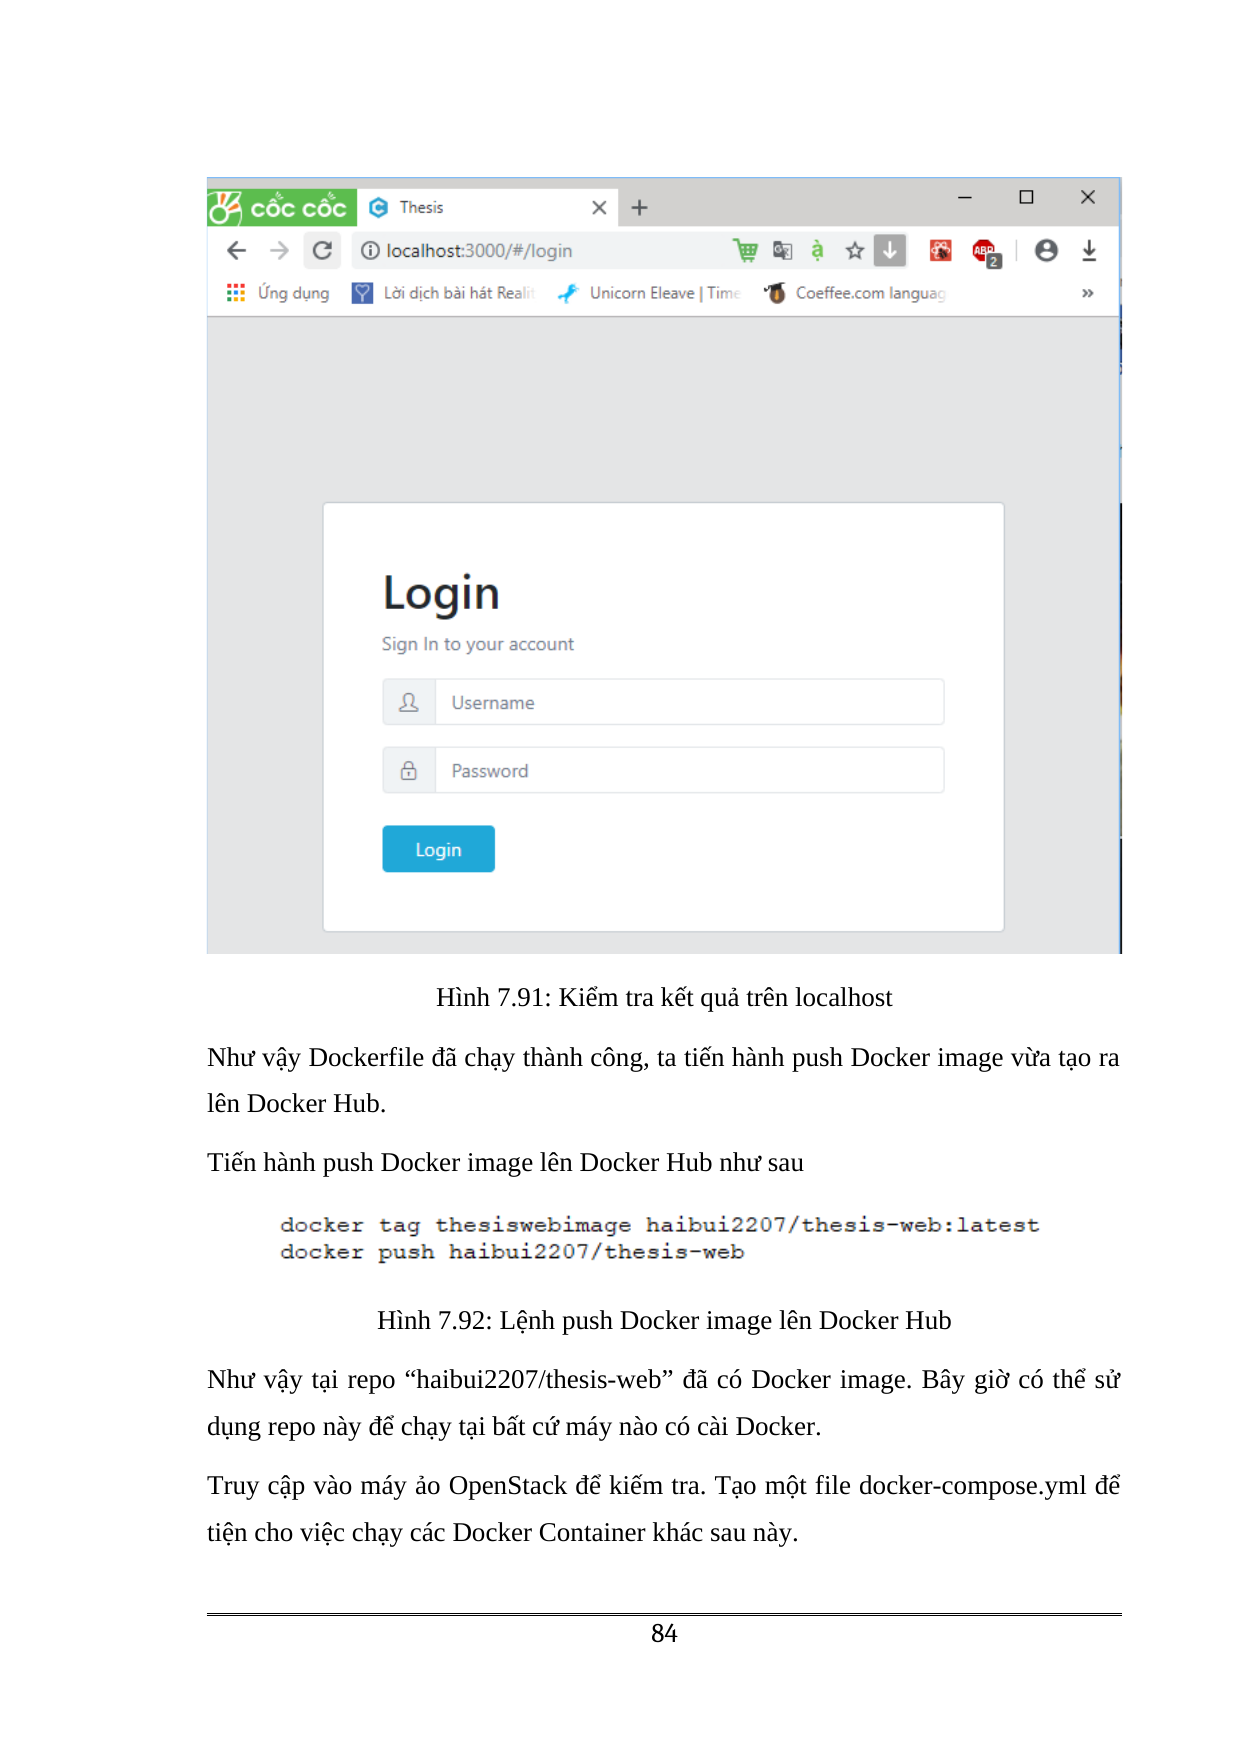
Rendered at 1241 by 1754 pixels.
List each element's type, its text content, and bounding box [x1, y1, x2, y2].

text Như vậy Dockerfile đã chạy thành công, ta tiến hành push Docker image vừa tạo ra lên Docker Hub. [207, 1041, 1122, 1118]
picture [206, 177, 1123, 954]
text Truy cập vào máy ảo OpenStack để kiếm tra. Tạo một file docker-compose.yml để tiện cho việc chạy các Docker Container khác sau này. [207, 1469, 1122, 1547]
text Như vậy tại repo “haibui2207/thesis-web” đã có Docker image. Bây giờ có thể sử dụng repo này để chạy tại bất cứ máy nào có cài Docker. [207, 1363, 1122, 1441]
text Tiến hành push Docker image lên Docker Hub như sau [207, 1147, 1122, 1178]
picture [271, 1205, 1058, 1276]
